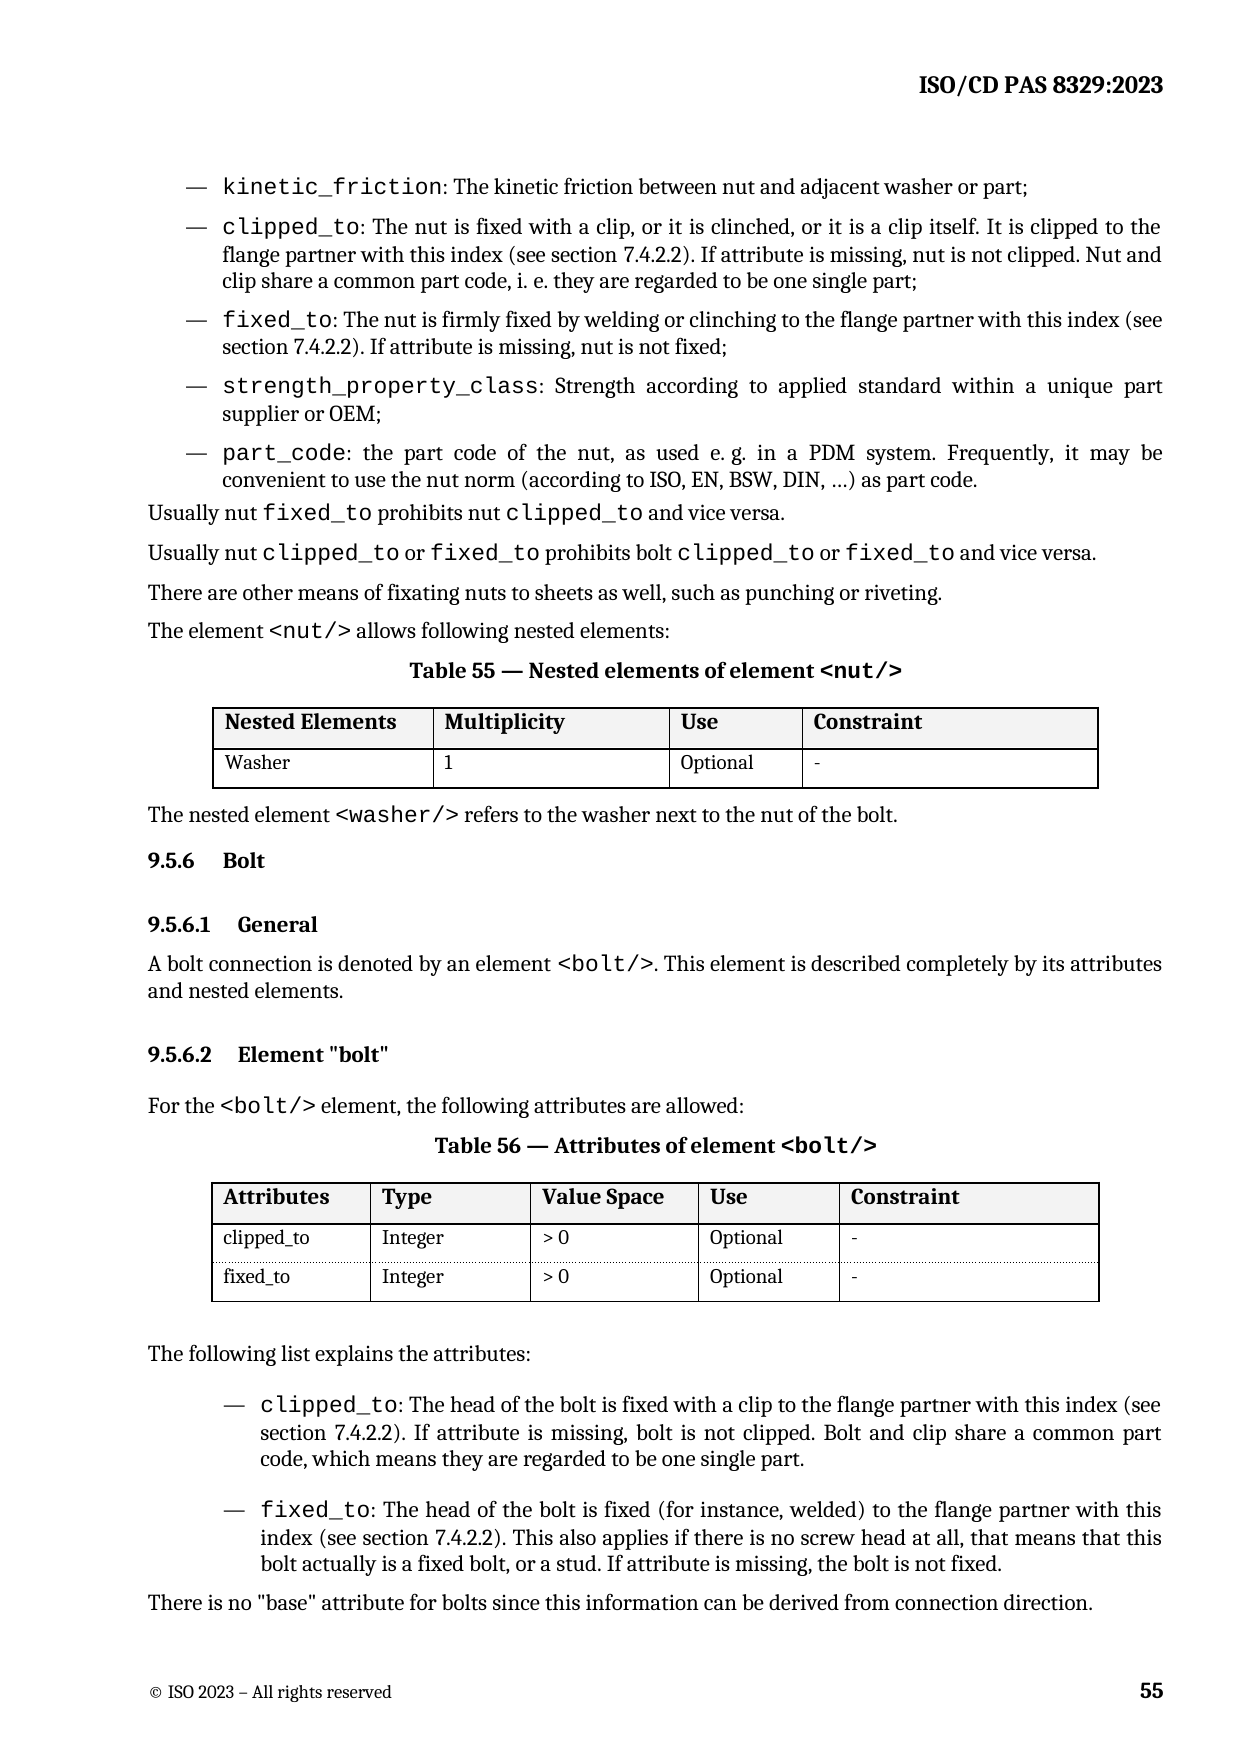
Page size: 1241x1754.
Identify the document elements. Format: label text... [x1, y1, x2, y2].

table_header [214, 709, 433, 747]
subtitle Element "bolt" [148, 1042, 1163, 1068]
list clipped_to: The head of the bolt is fixed with a clip to the flange partner with this index (see section 7.4.2.2). If attribute is missing, bolt is not clipped. Bolt and clip share a common part code, which means they are regarded to be one single part. [223, 1392, 1163, 1472]
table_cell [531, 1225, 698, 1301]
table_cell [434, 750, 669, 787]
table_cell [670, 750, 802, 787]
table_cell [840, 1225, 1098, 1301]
list clipped_to: The nut is fixed with a clip, or it is clinched, or it is a clip itself. It is clipped to the flange partner with this index (see section 7.4.2.2). If attribute is missing, nut is not clipped. Nut and clip share a common part code, i. e. they are regarded to be one single part; [185, 214, 1163, 294]
text The nested element <washer/> refers to the washer next to the nut of the bolt. [148, 802, 1163, 829]
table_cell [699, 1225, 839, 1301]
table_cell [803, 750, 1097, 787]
subtitle General [148, 912, 1163, 938]
text Usually nut fixed_to prohibits nut clipped_to and vice versa. [148, 499, 1163, 527]
list kinetic_friction: The kinetic friction between nut and adjacent washer or part; [185, 174, 1163, 201]
text There are other means of fixating nuts to sheets as well, such as punching or riveting. [148, 579, 1163, 606]
text The following list explains the attributes: [148, 1341, 1163, 1367]
text For the <bolt/> element, the following attributes are allowed: [148, 1093, 1163, 1121]
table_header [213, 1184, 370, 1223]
text Usually nut clipped_to or fixed_to prohibits bolt clipped_to or fixed_to and vice versa. [148, 539, 1163, 567]
list part_code: the part code of the nut, as used e. g. in a PDM system. Frequently, it may be convenient to use the nut norm (according to ISO, EN, BSW, DIN, …) as part code. [185, 439, 1163, 493]
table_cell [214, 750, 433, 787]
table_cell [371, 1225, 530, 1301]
list fixed_to: The nut is firmly fixed by welding or clinching to the flange partner with this index (see section 7.4.2.2). If attribute is missing, nut is not fixed; [185, 307, 1163, 360]
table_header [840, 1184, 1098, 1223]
text Table 56 — Attributes of element <bolt/> [148, 1133, 1163, 1161]
list fixed_to: The head of the bolt is fixed (for instance, welded) to the flange partner with this index (see section 7.4.2.2). This also applies if there is no screw head at all, that means that this bolt actually is a fixed bolt, or a stud. If attribute is missing, the bolt is not fixed. [223, 1497, 1163, 1577]
subtitle Bolt [148, 848, 1163, 874]
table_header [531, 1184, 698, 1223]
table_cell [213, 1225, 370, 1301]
text A bolt connection is denoted by an element <bolt/>. This element is described completely by its attributes and nested elements. [148, 951, 1163, 1004]
text The element <nut/> allows following nested elements: [148, 618, 1163, 646]
text There is no "base" attribute for bolts since this information can be derived from connection direction. [148, 1590, 1163, 1616]
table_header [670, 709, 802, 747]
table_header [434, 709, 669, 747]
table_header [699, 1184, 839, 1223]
list strength_property_class: Strength according to applied standard within a unique part supplier or OEM; [185, 373, 1163, 427]
text Table 55 — Nested elements of element <nut/> [148, 658, 1163, 686]
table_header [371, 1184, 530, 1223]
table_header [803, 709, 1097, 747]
